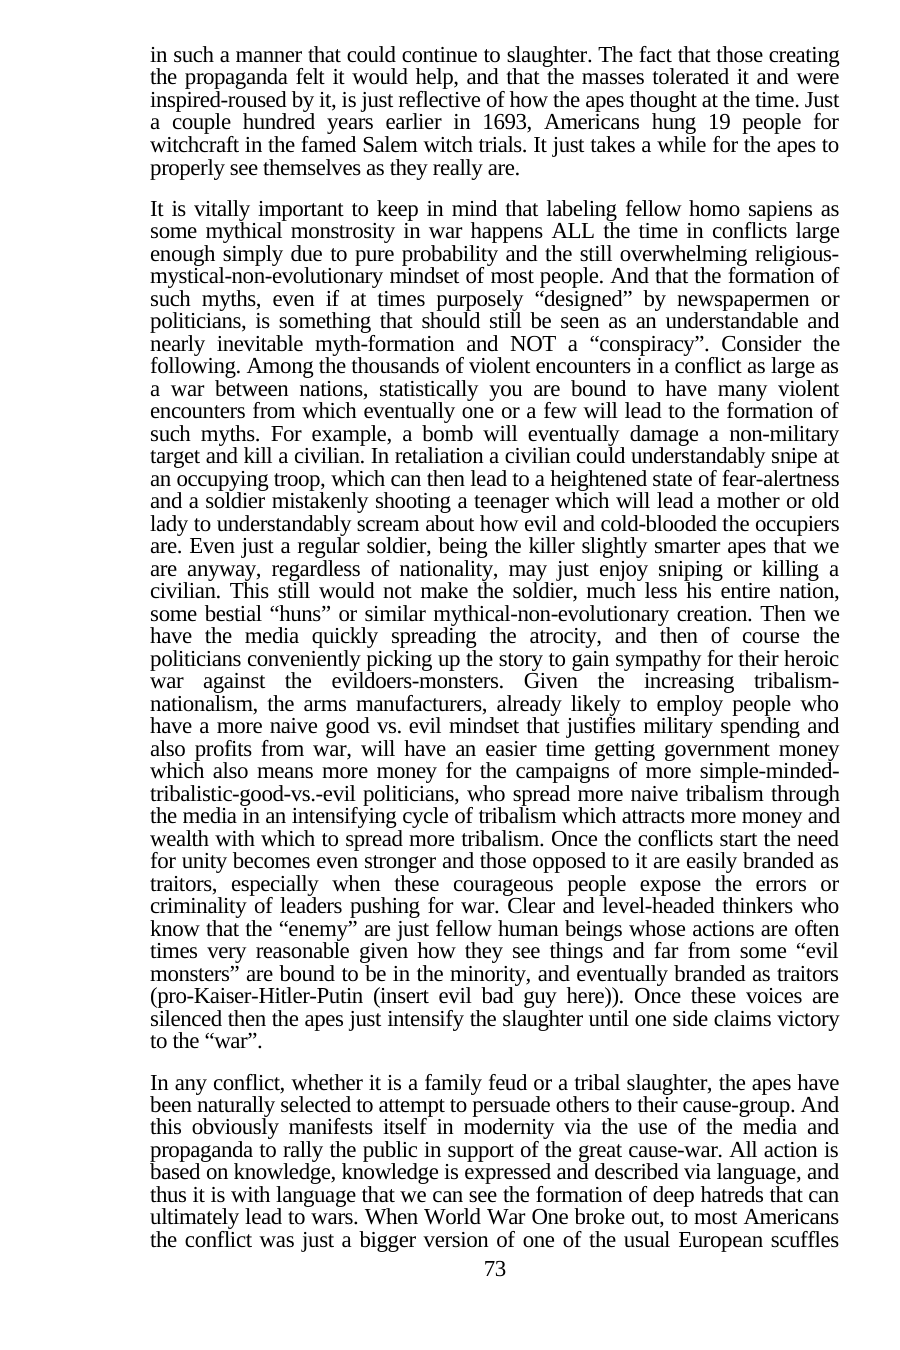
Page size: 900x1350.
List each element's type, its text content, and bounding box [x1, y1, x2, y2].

text It is vitally important to keep in mind that labeling fellow homo sapiens as some mythical monstrosity in war happens ALL the time in conflicts large enough simply due to pure probability and the still overwhelming religious-mystical-non-evolutionary mindset of most people. And that the formation of such myths, even if at times purposely “designed” by newspapermen or politicians, is something that should still be seen as an understandable and nearly inevitable myth-formation and NOT a “conspiracy”. Consider the following. Among the thousands of violent encounters in a conflict as large as a war between nations, statistically you are bound to have many violent encounters from which eventually one or a few will lead to the formation of such myths. For example, a bomb will eventually damage a non-military target and kill a civilian. In retaliation a civilian could understandably snipe at an occupying troop, which can then lead to a heightened state of fear-alertness and a soldier mistakenly shooting a teenager which will lead a mother or old lady to understandably scream about how evil and cold-blooded the occupiers are. Even just a regular soldier, being the killer slightly smarter apes that we are anyway, regardless of nationality, may just enjoy sniping or killing a civilian. This still would not make the soldier, much less his entire nation, some bestial “huns” or similar mythical-non-evolutionary creation. Then we have the media quickly spreading the atrocity, and then of course the politicians conveniently picking up the story to gain sympathy for their heroic war against the evildoers-monsters. Given the increasing tribalism-nationalism, the arms manufacturers, already likely to employ people who have a more naive good vs. evil mindset that justifies military spending and also profits from war, will have an easier time getting government money which also means more money for the campaigns of more simple-minded-tribalistic-good-vs.-evil politicians, who spread more naive tribalism through the media in an intensifying cycle of tribalism which attracts more money and wealth with which to spread more tribalism. Once the conflicts start the need for unity becomes even stronger and those opposed to it are easily branded as traitors, especially when these courageous people expose the errors or criminality of leaders pushing for war. Clear and level-headed thinkers who know that the “enemy” are just fellow human beings whose actions are often times very reasonable given how they see things and far from some “evil monsters” are bound to be in the minority, and eventually branded as traitors (pro-Kaiser-Hitler-Putin (insert evil bad guy here)). Once these voices are silenced then the apes just intensify the slaughter until one side claims victory to the “war”. [150, 199, 840, 1053]
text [150, 45, 840, 180]
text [150, 1072, 840, 1252]
